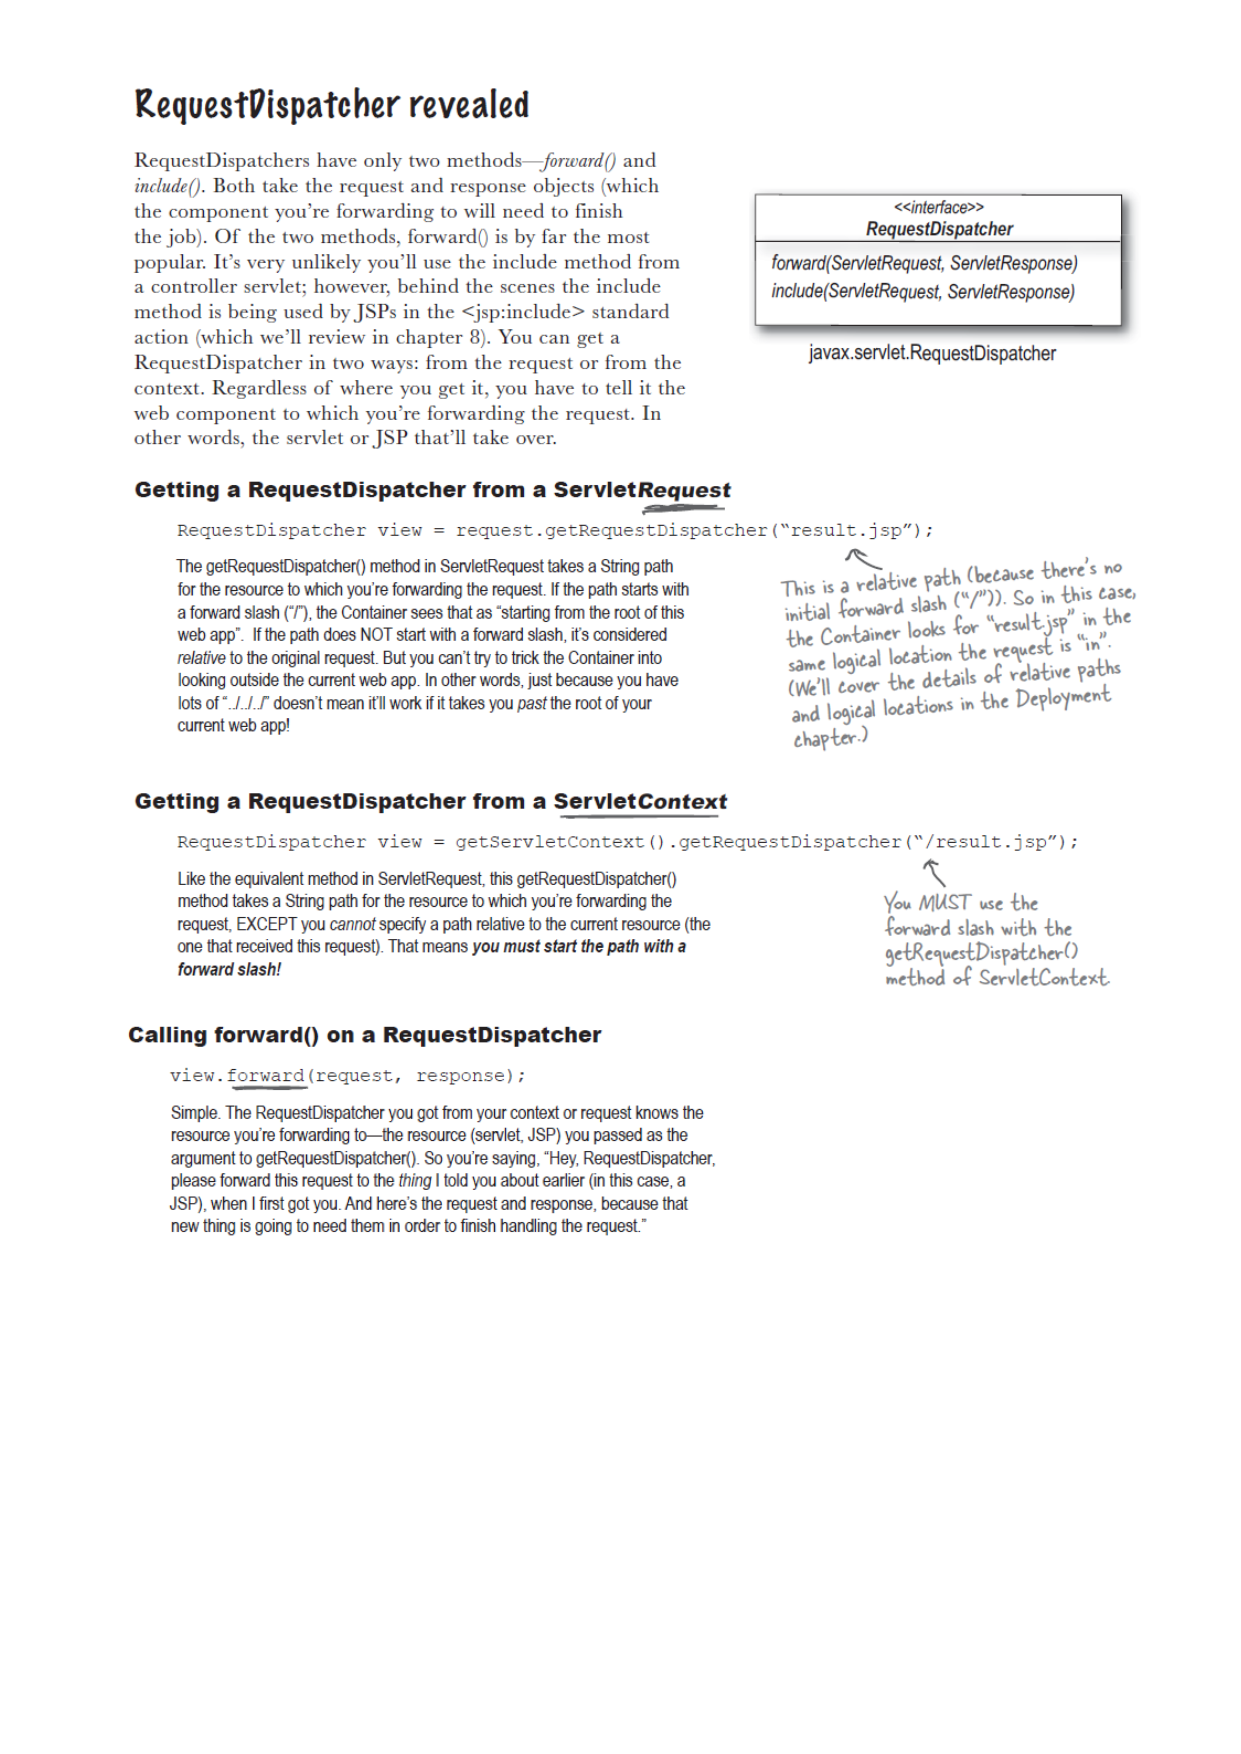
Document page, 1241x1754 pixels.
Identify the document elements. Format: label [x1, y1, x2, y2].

picture [118, 1019, 1152, 1262]
picture [118, 73, 1152, 1001]
